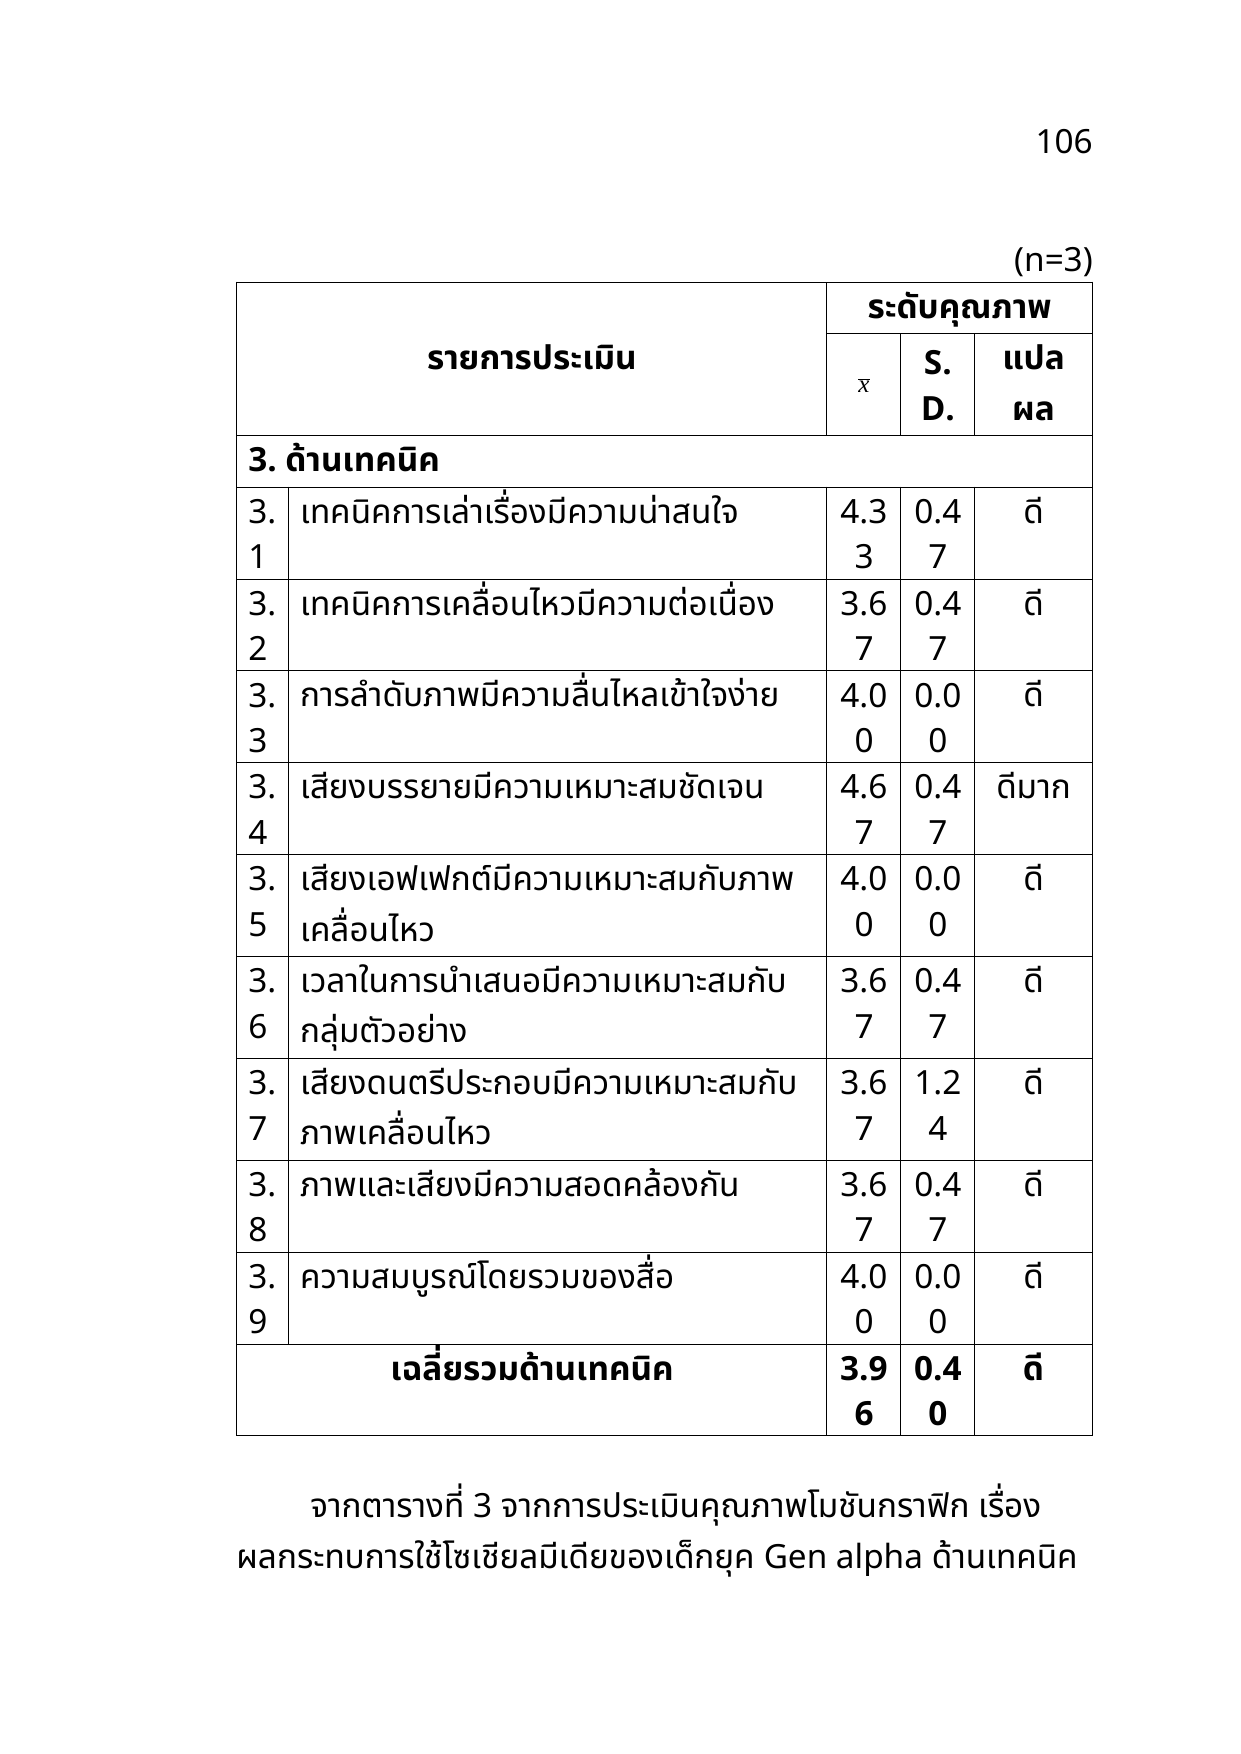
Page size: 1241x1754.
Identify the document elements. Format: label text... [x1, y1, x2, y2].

table_cell ดี [975, 1345, 1092, 1435]
table_cell 3.7 [237, 1059, 288, 1160]
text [236, 1482, 1092, 1583]
table_cell 3.67 [827, 1161, 900, 1252]
table_cell 0.47 [901, 763, 974, 854]
table_cell ดี [975, 580, 1092, 670]
table_cell S.D. [901, 334, 974, 435]
table_cell 3.2 [237, 580, 288, 670]
text (n=3) [236, 236, 1092, 282]
table_cell ดี [975, 1161, 1092, 1252]
table_cell 3.6 [237, 957, 288, 1058]
table_cell 0.47 [901, 1161, 974, 1252]
table_cell 3. ด้านเทคนิค [237, 436, 1092, 487]
table_cell 3.67 [827, 1059, 900, 1160]
table_cell เสียงดนตรีประกอบมีความเหมาะสมกับภาพเคลื่อนไหว [289, 1059, 826, 1160]
table_cell 1.24 [901, 1059, 974, 1160]
table_cell ดี [975, 1253, 1092, 1343]
table_header รายการประเมิน [237, 283, 826, 435]
table_cell 3.5 [237, 855, 288, 956]
table_cell 0.47 [901, 580, 974, 670]
table_cell [827, 334, 900, 435]
table_cell เทคนิคการเล่าเรื่องมีความน่าสนใจ [289, 488, 826, 578]
table_cell 3.67 [827, 957, 900, 1058]
table_cell 3.4 [237, 763, 288, 854]
table_cell 4.00 [827, 671, 900, 762]
table_cell ดี [975, 671, 1092, 762]
table_cell 0.00 [901, 671, 974, 762]
table_cell 4.33 [827, 488, 900, 578]
table_cell 3.3 [237, 671, 288, 762]
table_cell เสียงบรรยายมีความเหมาะสมชัดเจน [289, 763, 826, 854]
table_cell ดี [975, 488, 1092, 578]
table_cell เวลาในการนำเสนอมีความเหมาะสมกับกลุ่มตัวอย่าง [289, 957, 826, 1058]
table_cell 3.67 [827, 580, 900, 670]
table_cell เทคนิคการเคลื่อนไหวมีความต่อเนื่อง [289, 580, 826, 670]
table_cell การลำดับภาพมีความลื่นไหลเข้าใจง่าย [289, 671, 826, 762]
table_cell 0.00 [901, 855, 974, 956]
table_cell ความสมบูรณ์โดยรวมของสื่อ [289, 1253, 826, 1343]
table_cell ดี [975, 855, 1092, 956]
table_cell 4.00 [827, 1253, 900, 1343]
table_cell 3.8 [237, 1161, 288, 1252]
table_cell 3.9 [237, 1253, 288, 1343]
table_cell 4.67 [827, 763, 900, 854]
table_cell เสียงเอฟเฟกต์มีความเหมาะสมกับภาพเคลื่อนไหว [289, 855, 826, 956]
table_header ระดับคุณภาพ [827, 283, 1092, 333]
table_cell ดี [975, 1059, 1092, 1160]
table_cell ภาพและเสียงมีความสอดคล้องกัน [289, 1161, 826, 1252]
table_cell 0.00 [901, 1253, 974, 1343]
table_cell แปลผล [975, 334, 1092, 435]
table_cell 3.96 [827, 1345, 900, 1435]
table_cell 3.1 [237, 488, 288, 578]
table_cell 0.47 [901, 957, 974, 1058]
table_cell ดีมาก [975, 763, 1092, 854]
table_cell ดี [975, 957, 1092, 1058]
table_cell 0.47 [901, 488, 974, 578]
table_cell เฉลี่ยรวมด้านเทคนิค [237, 1345, 826, 1435]
table_cell 4.00 [827, 855, 900, 956]
table_cell 0.40 [901, 1345, 974, 1435]
